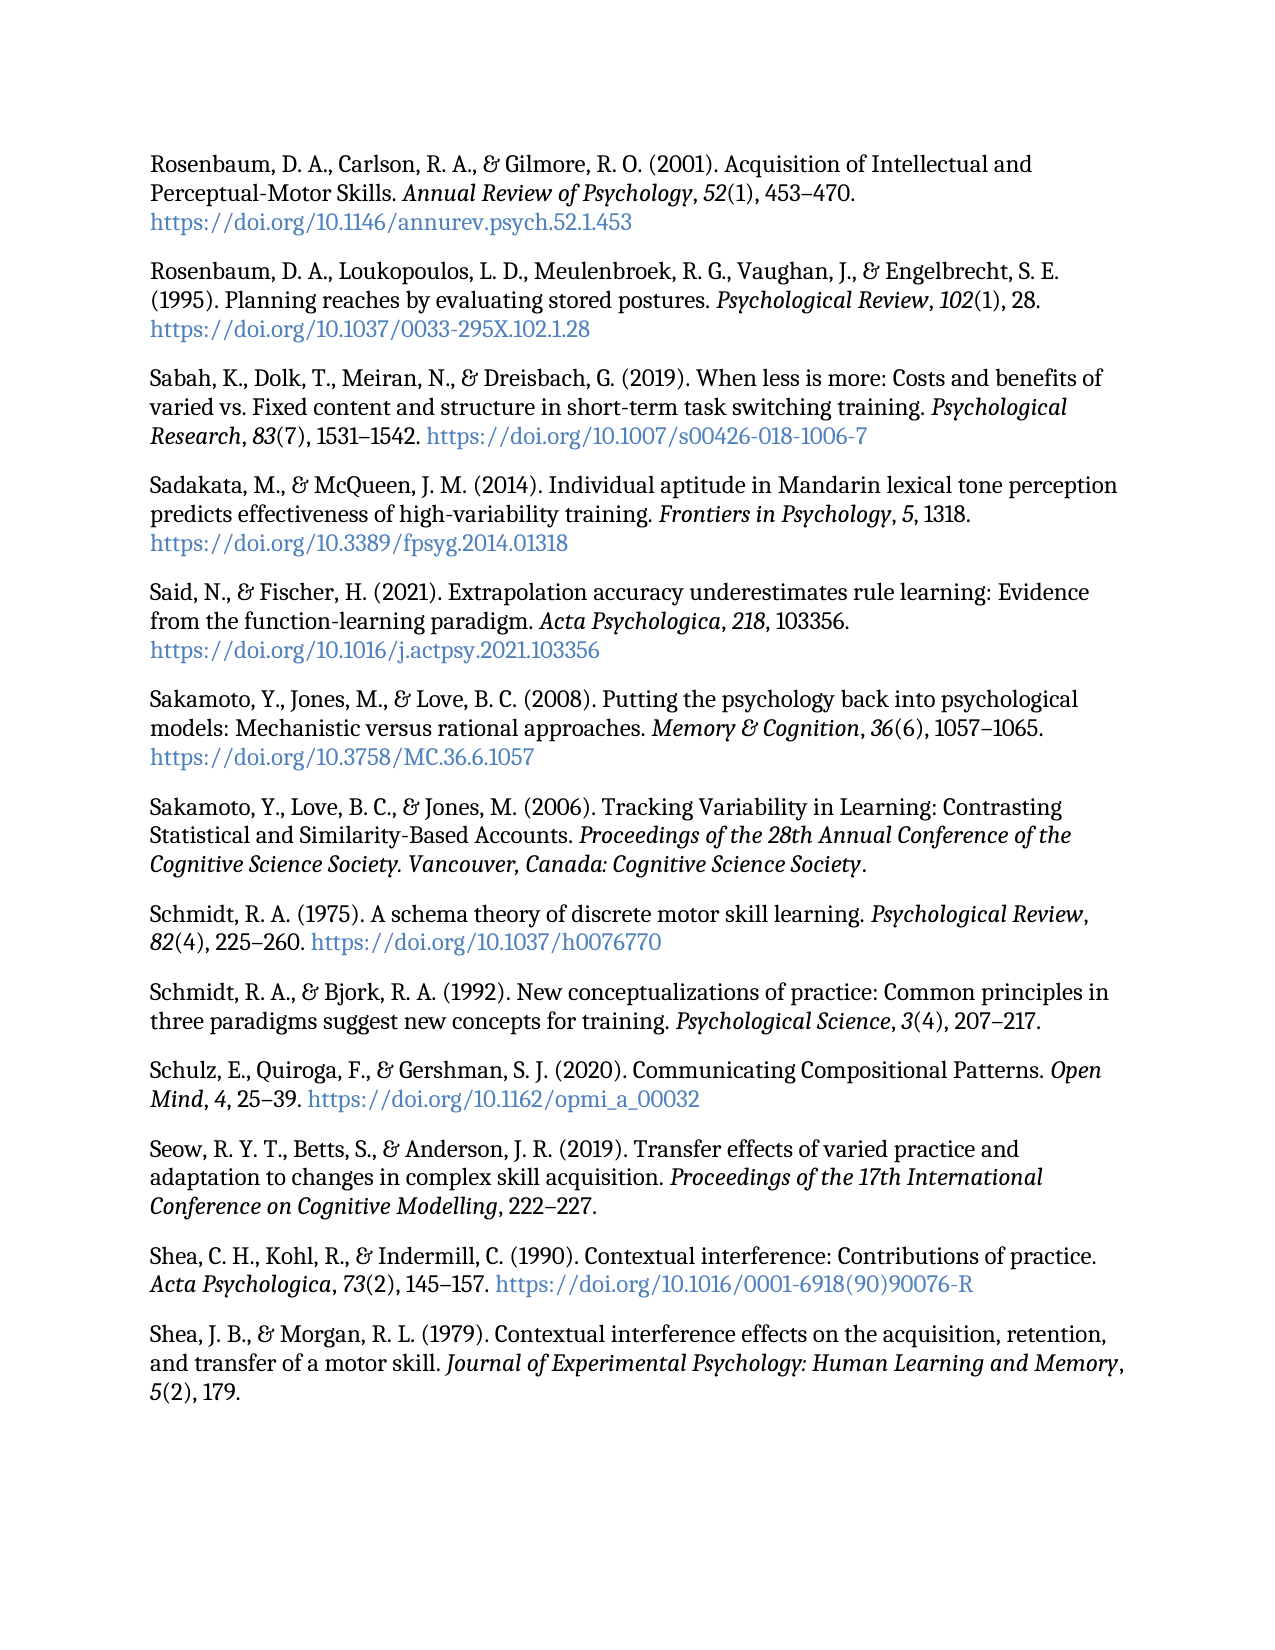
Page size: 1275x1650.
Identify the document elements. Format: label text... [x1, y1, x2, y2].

text Shea, J. B., & Morgan, R. L. (1979). Contextual interference effects on the acquisition, retention, and transfer of a motor skill. Journal of Experimental Psychology: Human Learning and Memory, 5(2), 179. [150, 1320, 1125, 1406]
text Sakamoto, Y., Jones, M., & Love, B. C. (2008). Putting the psychology back into psychological models: Mechanistic versus rational approaches. Memory & Cognition, 36(6), 1057–1065. https://doi.org/10.3758/MC.36.6.1057 [150, 685, 1125, 772]
text Sabah, K., Dolk, T., Meiran, N., & Dreisbach, G. (2019). When less is more: Costs and benefits of varied vs. Fixed content and structure in short-term task switching training. Psychological Research, 83(7), 1531–1542. https://doi.org/10.1007/s00426-018-1006-7 [150, 364, 1125, 450]
text Rosenbaum, D. A., Loukopoulos, L. D., Meulenbroek, R. G., Vaughan, J., & Engelbrecht, S. E. (1995). Planning reaches by evaluating stored postures. Psychological Review, 102(1), 28. https://doi.org/10.1037/0033-295X.102.1.28 [150, 257, 1125, 343]
text Schmidt, R. A., & Bjork, R. A. (1992). New conceptualizations of practice: Common principles in three paradigms suggest new concepts for training. Psychological Science, 3(4), 207–217. [150, 978, 1125, 1035]
text Said, N., & Fischer, H. (2021). Extrapolation accuracy underestimates rule learning: Evidence from the function-learning paradigm. Acta Psychologica, 218, 103356. https://doi.org/10.1016/j.actpsy.2021.103356 [150, 578, 1125, 664]
text Seow, R. Y. T., Betts, S., & Anderson, J. R. (2019). Transfer effects of varied practice and adaptation to changes in complex skill acquisition. Proceedings of the 17th International Conference on Cognitive Modelling, 222–227. [150, 1134, 1125, 1221]
text Rosenbaum, D. A., Carlson, R. A., & Gilmore, R. O. (2001). Acquisition of Intellectual and Perceptual-Motor Skills. Annual Review of Psychology, 52(1), 453–470. https://doi.org/10.1146/annurev.psych.52.1.453 [150, 150, 1125, 236]
text Schulz, E., Quiroga, F., & Gershman, S. J. (2020). Communicating Compositional Patterns. Open Mind, 4, 25–39. https://doi.org/10.1162/opmi_a_00032 [150, 1056, 1125, 1114]
text Shea, C. H., Kohl, R., & Indermill, C. (1990). Contextual interference: Contributions of practice. Acta Psychologica, 73(2), 145–157. https://doi.org/10.1016/0001-6918(90)90076-R [150, 1242, 1125, 1299]
text Schmidt, R. A. (1975). A schema theory of discrete motor skill learning. Psychological Review, 82(4), 225–260. https://doi.org/10.1037/h0076770 [150, 899, 1125, 957]
text Sakamoto, Y., Love, B. C., & Jones, M. (2006). Tracking Variability in Learning: Contrasting Statistical and Similarity-Based Accounts. Proceedings of the 28th Annual Conference of the Cognitive Science Society. Vancouver, Canada: Cognitive Science Society. [150, 792, 1125, 879]
text Sadakata, M., & McQueen, J. M. (2014). Individual aptitude in Mandarin lexical tone perception predicts effectiveness of high-variability training. Frontiers in Psychology, 5, 1318. https://doi.org/10.3389/fpsyg.2014.01318 [150, 471, 1125, 557]
